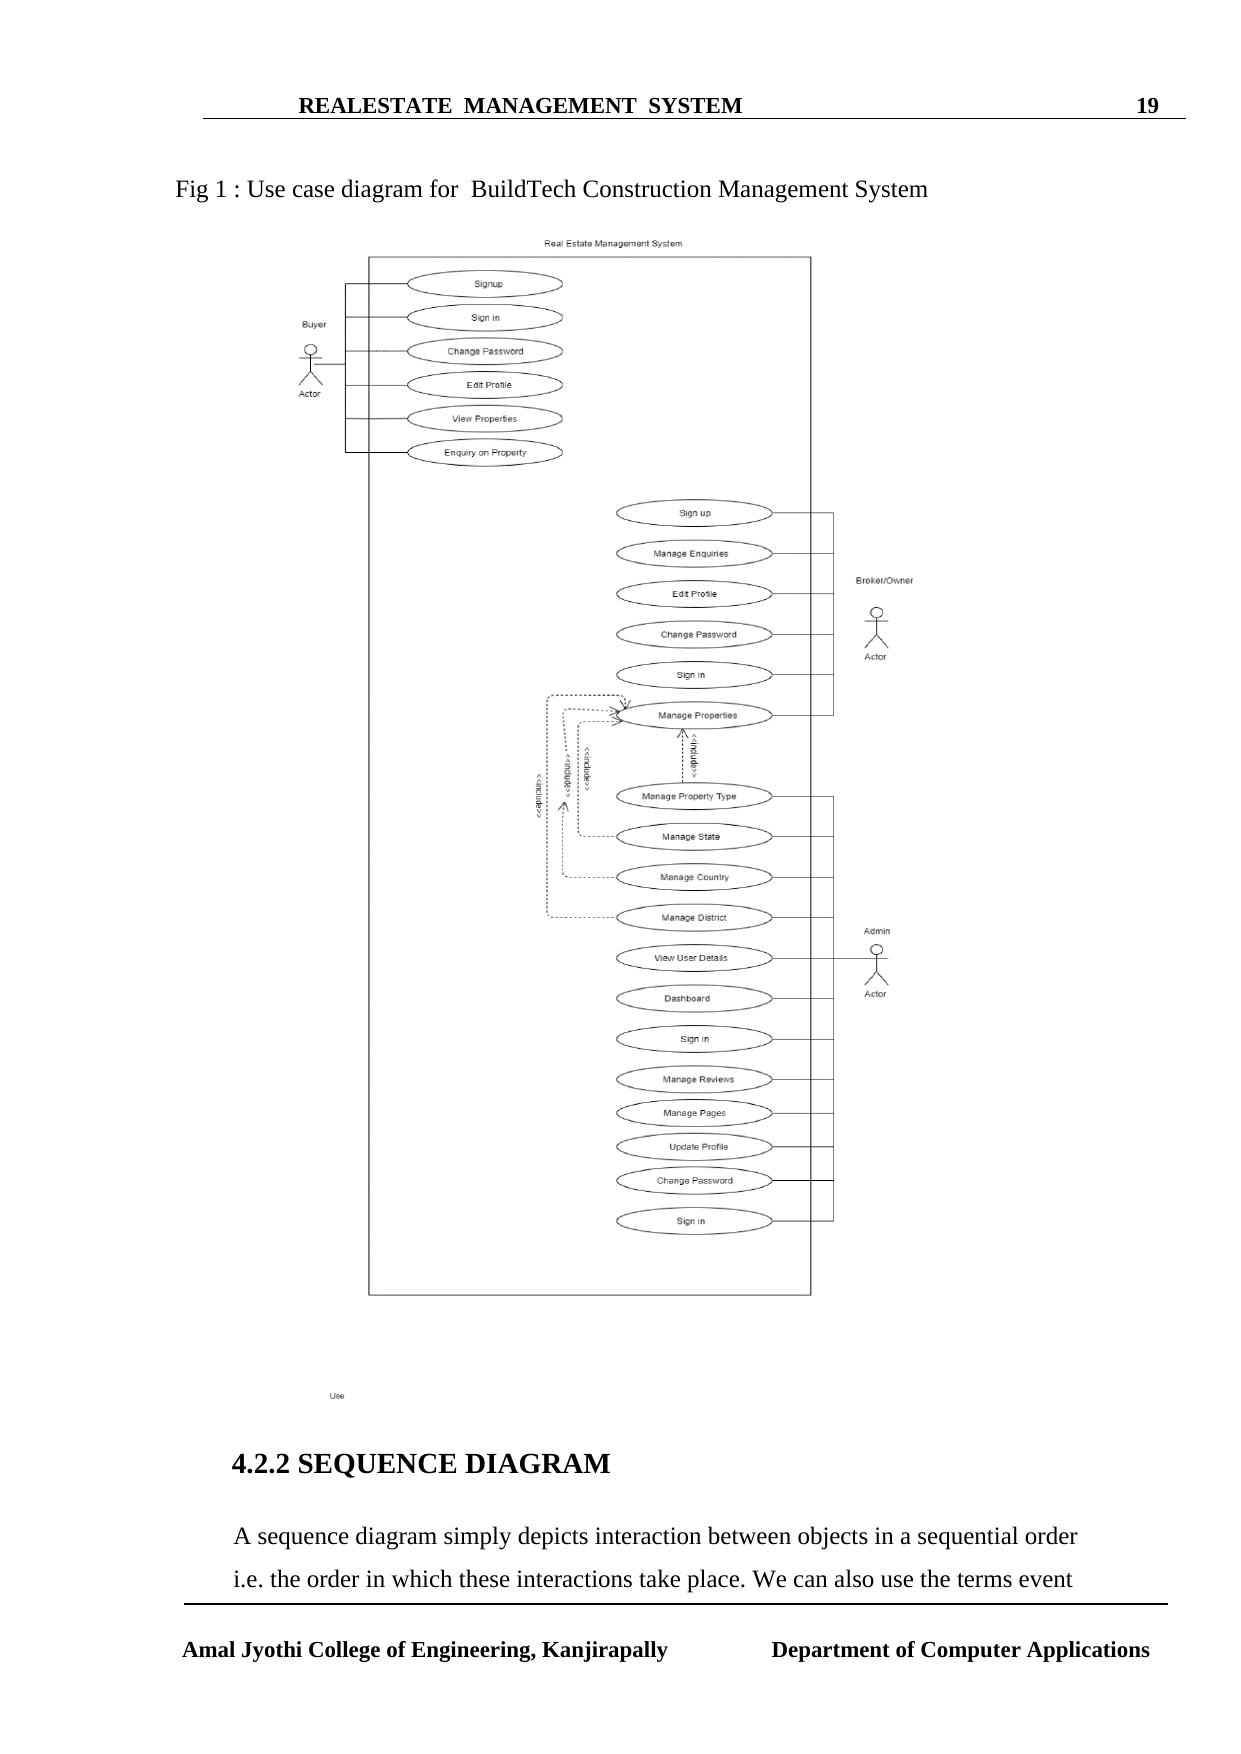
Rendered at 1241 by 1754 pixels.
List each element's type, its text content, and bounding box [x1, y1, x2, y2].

picture [147, 236, 1044, 1399]
text Fig 1 : Use case diagram for BuildTech Construction Management System [175, 174, 1114, 203]
subtitle 4.2.2 SEQUENCE DIAGRAM [232, 1446, 1221, 1479]
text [233, 1521, 1114, 1592]
